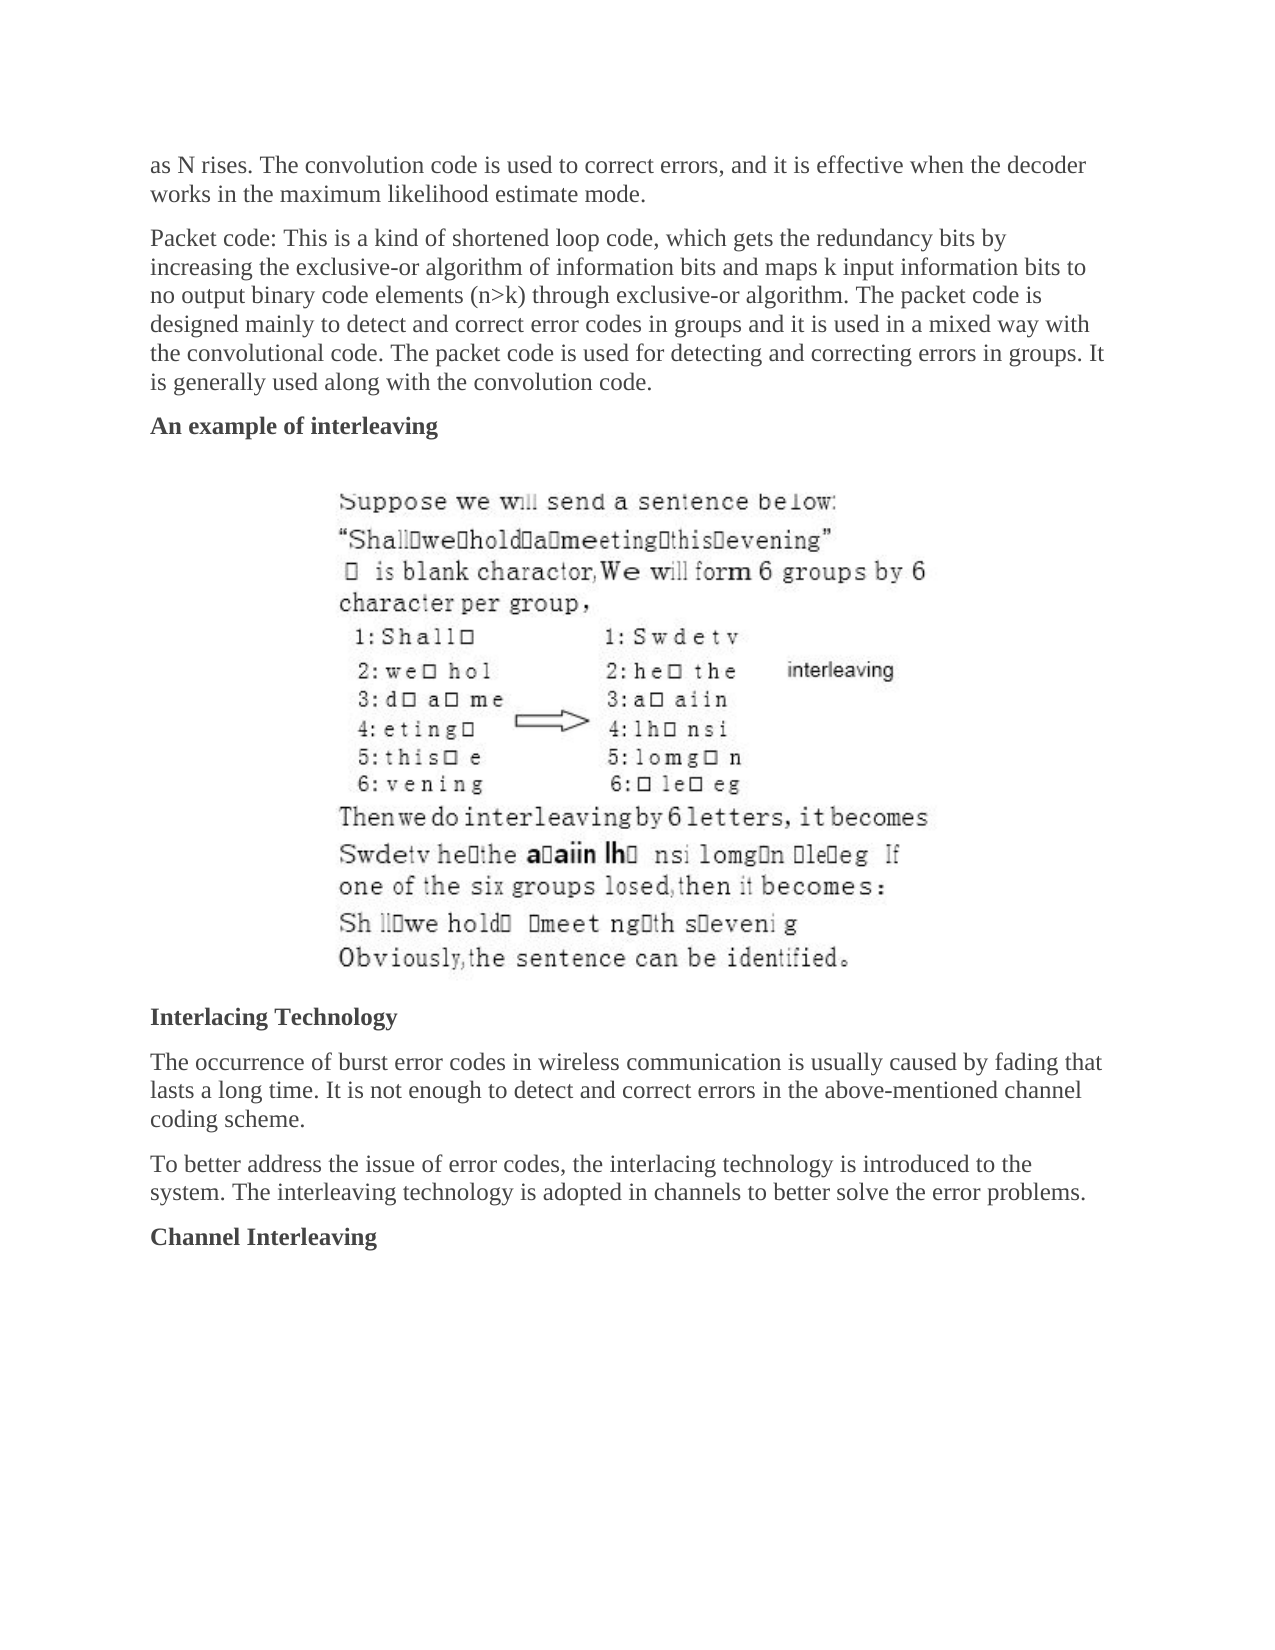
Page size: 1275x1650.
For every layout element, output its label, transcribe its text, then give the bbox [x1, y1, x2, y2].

text An example of interleaving [150, 411, 1109, 440]
text Interlacing Technology [150, 1002, 1109, 1031]
text The occurrence of burst error codes in wireless communication is usually caused by fading that lasts a long time. It is not enough to detect and correct errors in the above-mentioned channel coding scheme. [150, 1047, 1109, 1133]
text Packet code: This is a kind of shortened loop code, which gets the redundancy bits by increasing the exclusive-or algorithm of information bits and maps k input information bits to no output binary code elements (n>k) through exclusive-or algorithm. The packet code is designed mainly to detect and correct error codes in groups and it is used in a mixed way with the convolutional code. The packet code is used for detecting and correcting errors in groups. It is generally used along with the convolution code. [150, 223, 1109, 396]
text Channel Interleaving [150, 1222, 1109, 1251]
text To better address the issue of error codes, the interlacing technology is introduced to the system. The interleaving technology is adopted in channels to better solve the error problems. [150, 1149, 1109, 1206]
picture [311, 455, 948, 987]
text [150, 150, 1109, 207]
